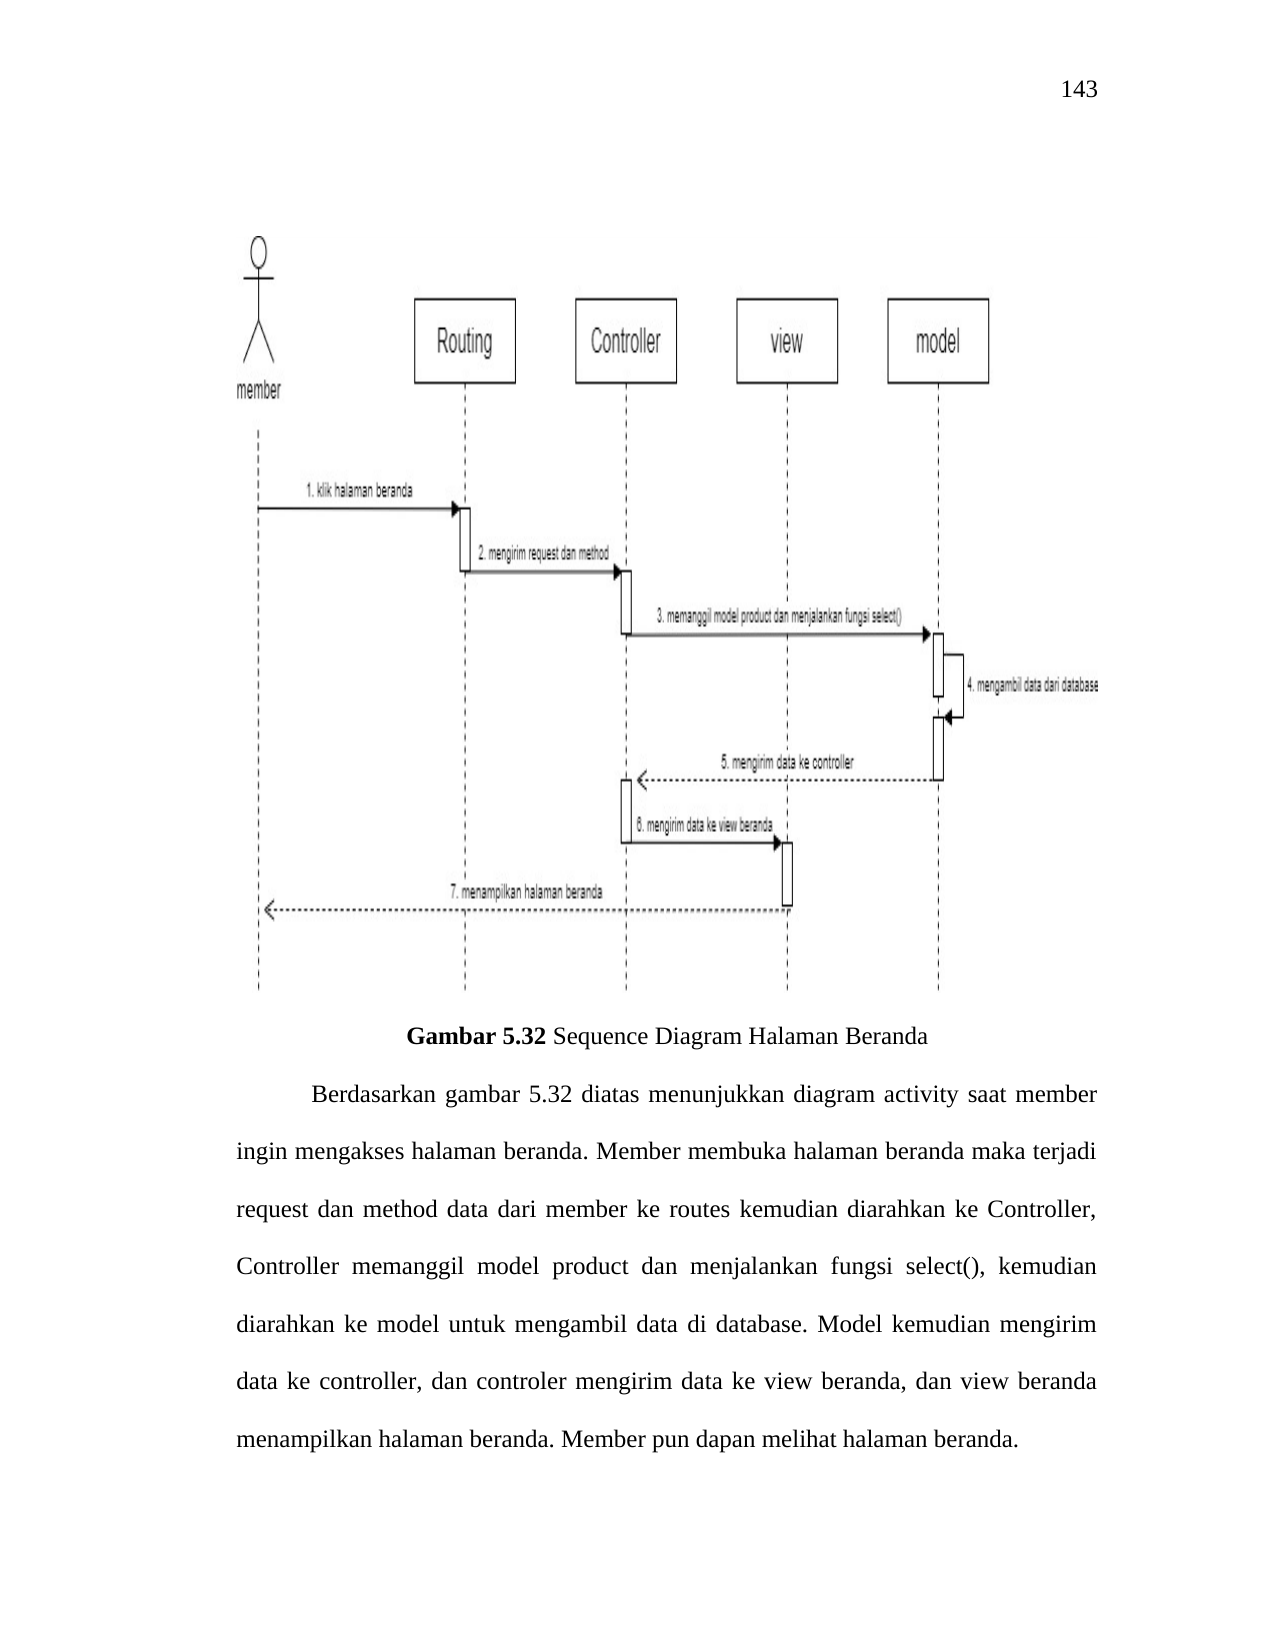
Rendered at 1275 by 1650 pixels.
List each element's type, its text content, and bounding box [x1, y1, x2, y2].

text Gambar 5.32 Sequence Diagram Halaman Beranda [236, 1021, 1098, 1050]
picture [236, 236, 1098, 993]
text Berdasarkan gambar 5.32 diatas menunjukkan diagram activity saat member ingin mengakses halaman beranda. Member membuka halaman beranda maka terjadi request dan method data dari member ke routes kemudian diarahkan ke Controller, Controller memanggil model product dan menjalankan fungsi select(), kemudian diarahkan ke model untuk mengambil data di database. Model kemudian mengirim data ke controller, dan controler mengirim data ke view beranda, dan view beranda menampilkan halaman beranda. Member pun dapan melihat halaman beranda. [236, 1079, 1098, 1452]
